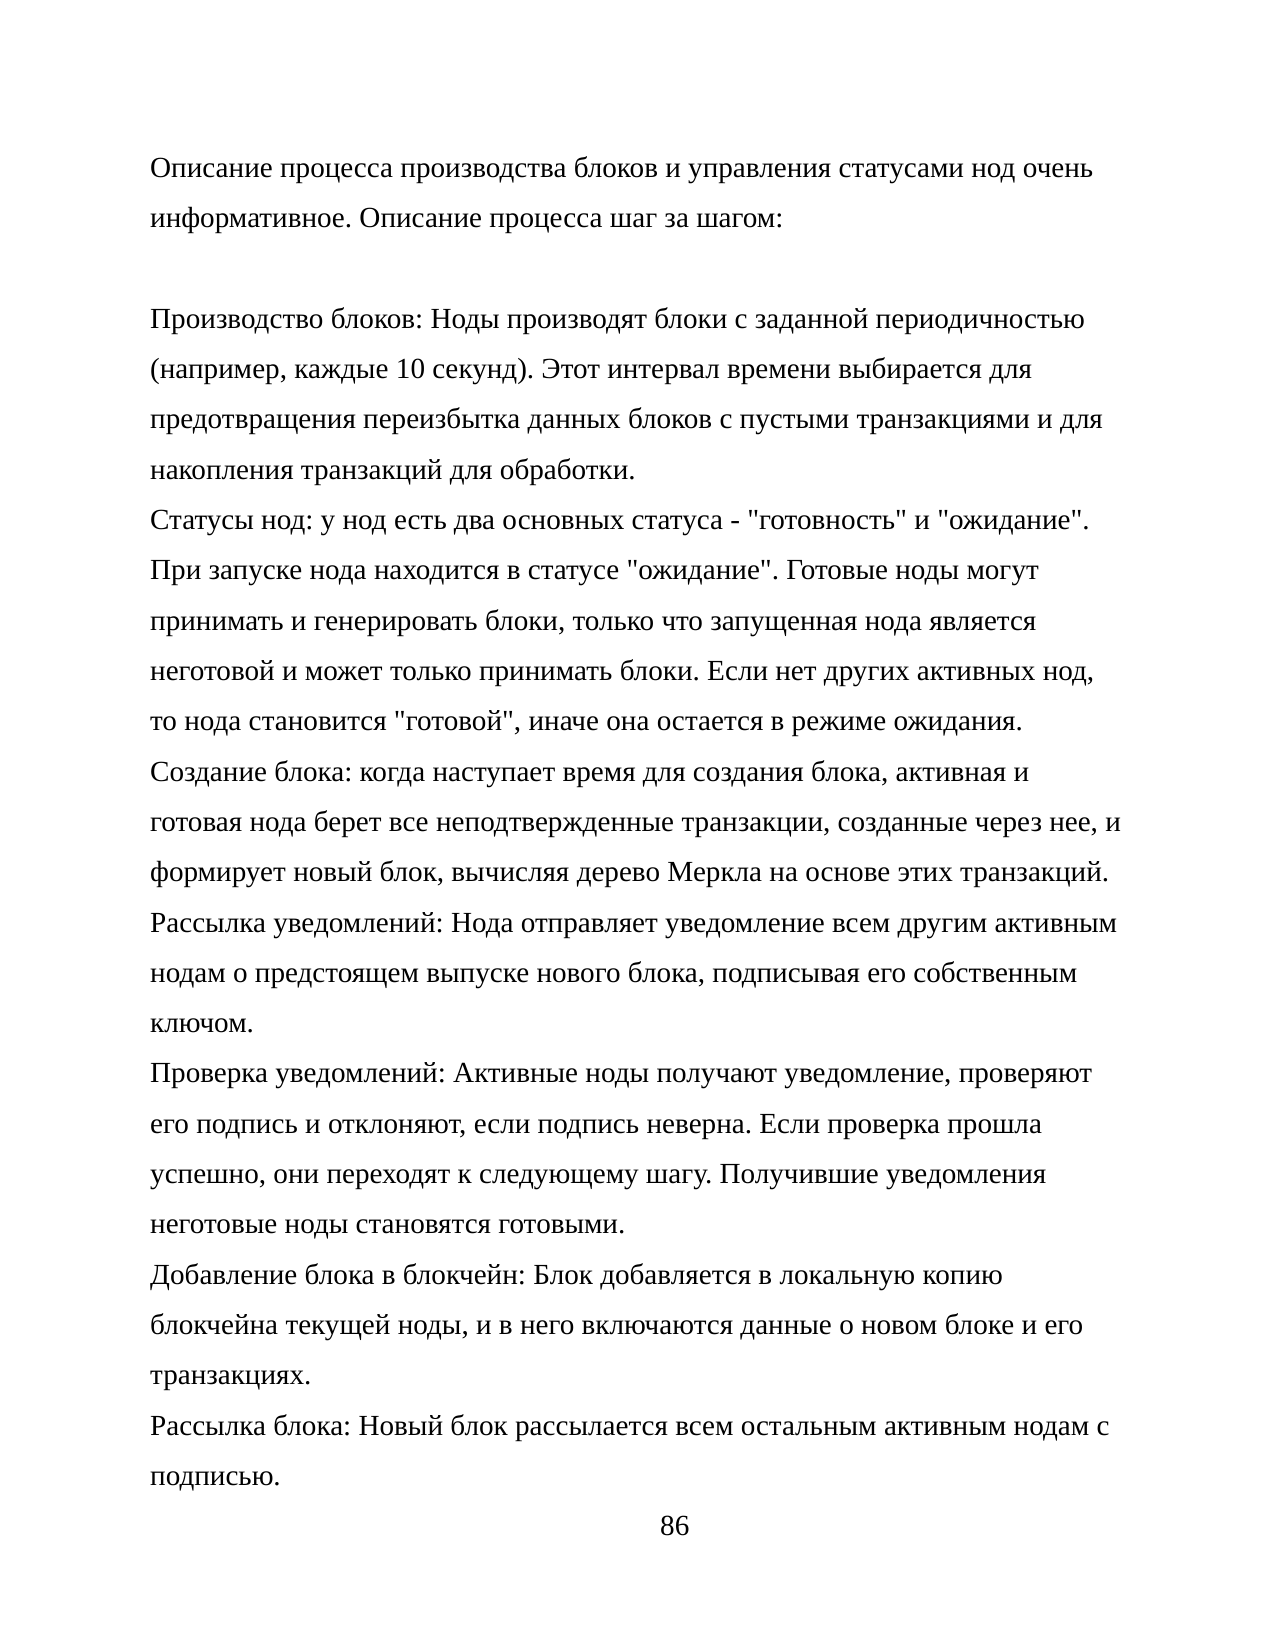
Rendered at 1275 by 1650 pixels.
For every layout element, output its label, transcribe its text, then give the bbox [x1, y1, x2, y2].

text Описание процесса производства блоков и управления статусами нод очень информативное. Описание процесса шаг за шагом: [150, 150, 1125, 234]
text Проверка уведомлений: Активные ноды получают уведомление, проверяют его подпись и отклоняют, если подпись неверна. Если проверка прошла успешно, они переходят к следующему шагу. Получившие уведомления неготовые ноды становятся готовыми. [150, 1056, 1125, 1240]
text Создание блока: когда наступает время для создания блока, активная и готовая нода берет все неподтвержденные транзакции, созданные через нее, и формирует новый блок, вычисляя дерево Меркла на основе этих транзакций. [150, 754, 1125, 888]
text Статусы нод: у нод есть два основных статуса - "готовность" и "ожидание". При запуске нода находится в статусе "ожидание". Готовые ноды могут принимать и генерировать блоки, только что запущенная нода является неготовой и может только принимать блоки. Если нет других активных нод, то нода становится "готовой", иначе она остается в режиме ожидания. [150, 502, 1125, 737]
text Рассылка уведомлений: Нода отправляет уведомление всем другим активным нодам о предстоящем выпуске нового блока, подписывая его собственным ключом. [150, 905, 1125, 1039]
text Производство блоков: Ноды производят блоки с заданной периодичностью (например, каждые 10 секунд). Этот интервал времени выбирается для предотвращения переизбытка данных блоков с пустыми транзакциями и для накопления транзакций для обработки. [150, 301, 1125, 485]
text Добавление блока в блокчейн: Блок добавляется в локальную копию блокчейна текущей ноды, и в него включаются данные о новом блоке и его транзакциях. [150, 1257, 1125, 1391]
text Рассылка блока: Новый блок рассылается всем остальным активным нодам с подписью. [150, 1408, 1125, 1492]
